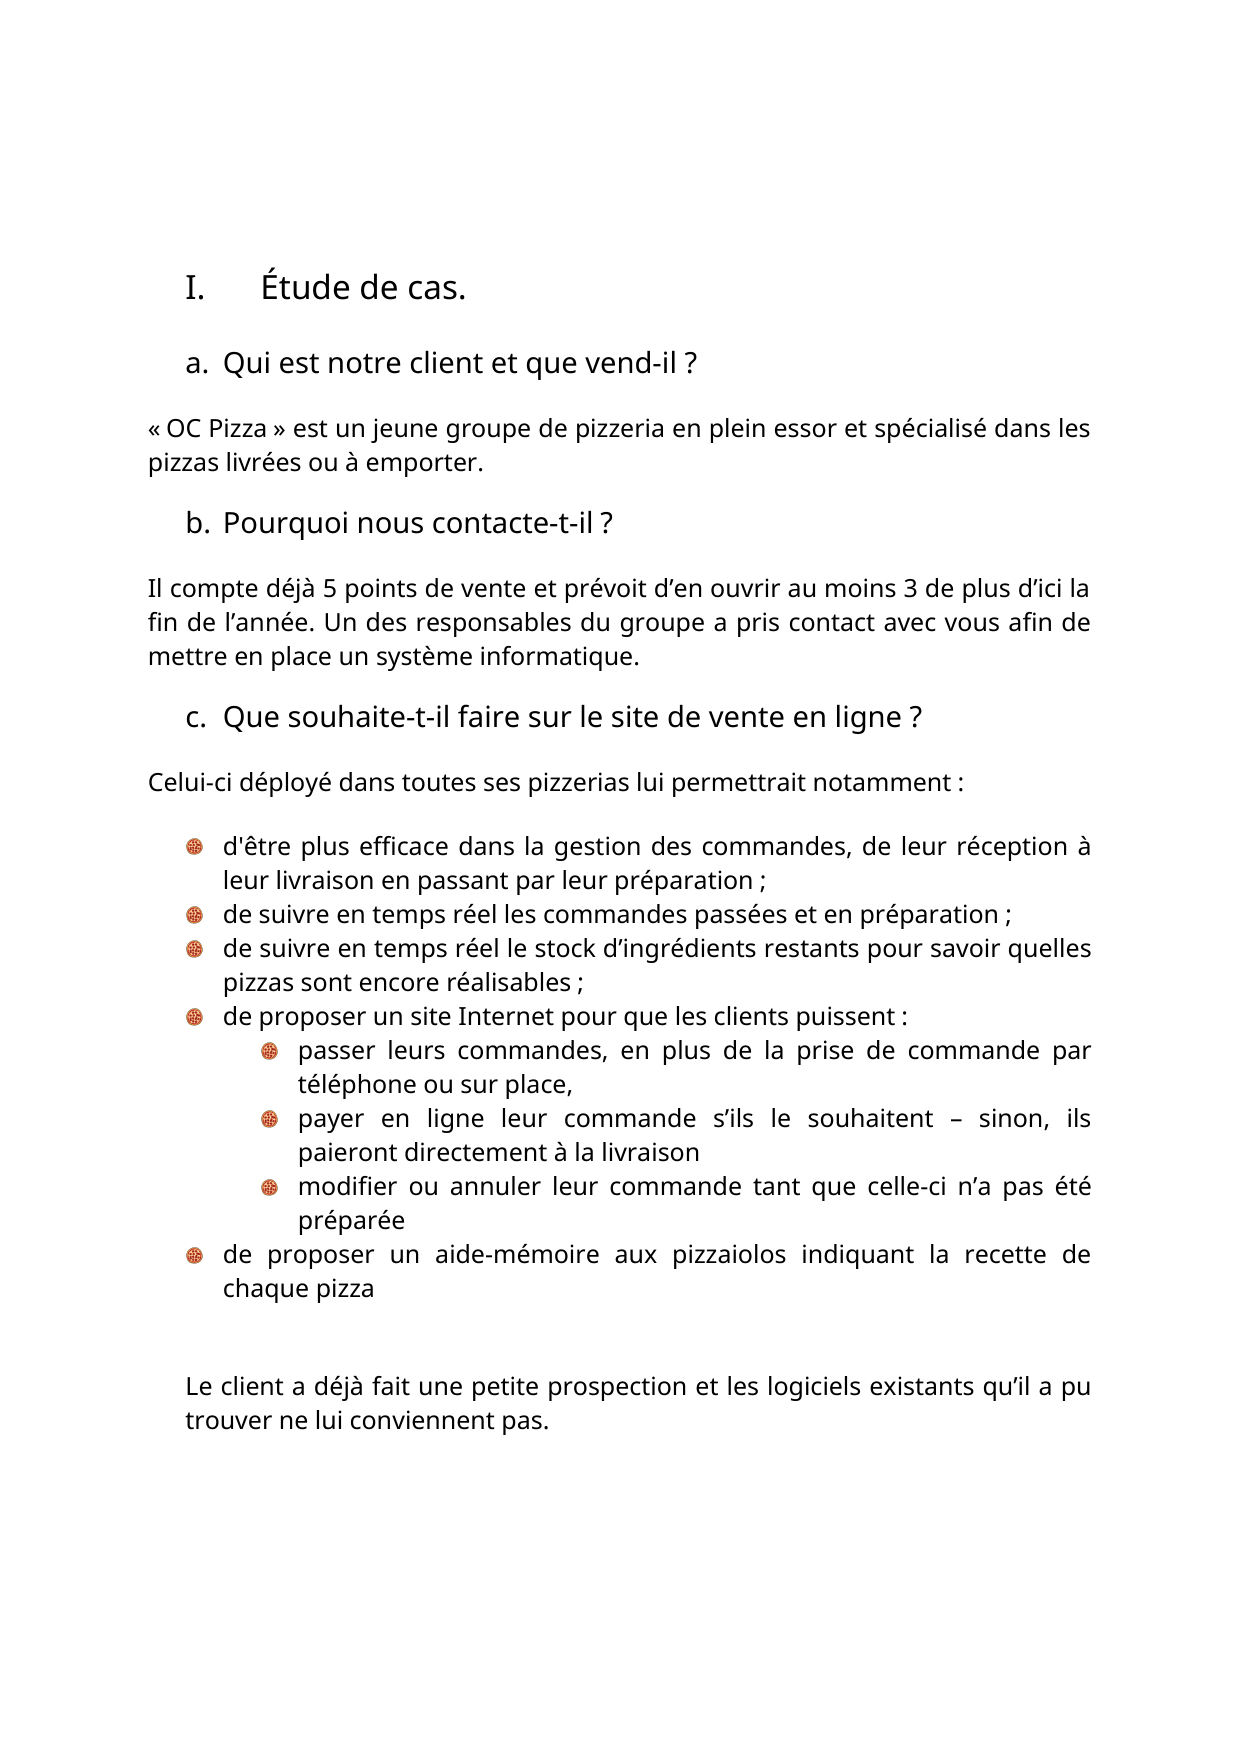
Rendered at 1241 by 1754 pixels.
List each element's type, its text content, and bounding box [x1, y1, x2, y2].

list modifier ou annuler leur commande tant que celle-ci n’a pas été préparée [260, 1169, 1093, 1237]
list d'être plus efficace dans la gestion des commandes, de leur réception à leur livraison en passant par leur préparation ; [185, 828, 1093, 896]
text Il compte déjà 5 points de vente et prévoit d’en ouvrir au moins 3 de plus d’ici la fin de l’année. Un des responsables du groupe a pris contact avec vous afin de mettre en place un système informatique. [148, 571, 1093, 673]
picture [261, 1110, 278, 1128]
text « OC Pizza » est un jeune groupe de pizzeria en plein essor et spécialisé dans les pizzas livrées ou à emporter. [148, 411, 1093, 479]
text Le client a déjà fait une petite prospection et les logiciels existants qu’il a pu trouver ne lui conviennent pas. [185, 1334, 1093, 1436]
list passer leurs commandes, en plus de la prise de commande par téléphone ou sur place, [260, 1033, 1093, 1101]
subtitle Étude de cas. [185, 264, 1093, 309]
picture [186, 1008, 203, 1026]
list de proposer un site Internet pour que les clients puissent : [185, 998, 1093, 1033]
picture [261, 1179, 278, 1196]
picture [186, 1247, 203, 1264]
subtitle Pourquoi nous contacte-t-il ? [185, 502, 1093, 542]
subtitle Qui est notre client et que vend-il ? [185, 342, 1093, 382]
list de suivre en temps réel le stock d’ingrédients restants pour savoir quelles pizzas sont encore réalisables ; [185, 930, 1093, 998]
picture [261, 1042, 278, 1060]
picture [186, 906, 203, 924]
text Celui-ci déployé dans toutes ses pizzerias lui permettrait notamment : [148, 765, 1093, 799]
picture [186, 940, 203, 958]
picture [186, 838, 203, 855]
subtitle Que souhaite-t-il faire sur le site de vente en ligne ? [185, 697, 1093, 736]
list de proposer un aide-mémoire aux pizzaiolos indiquant la recette de chaque pizza [185, 1237, 1093, 1305]
list payer en ligne leur commande s’ils le souhaitent – sinon, ils paieront directement à la livraison [260, 1101, 1093, 1169]
list de suivre en temps réel les commandes passées et en préparation ; [185, 896, 1093, 930]
